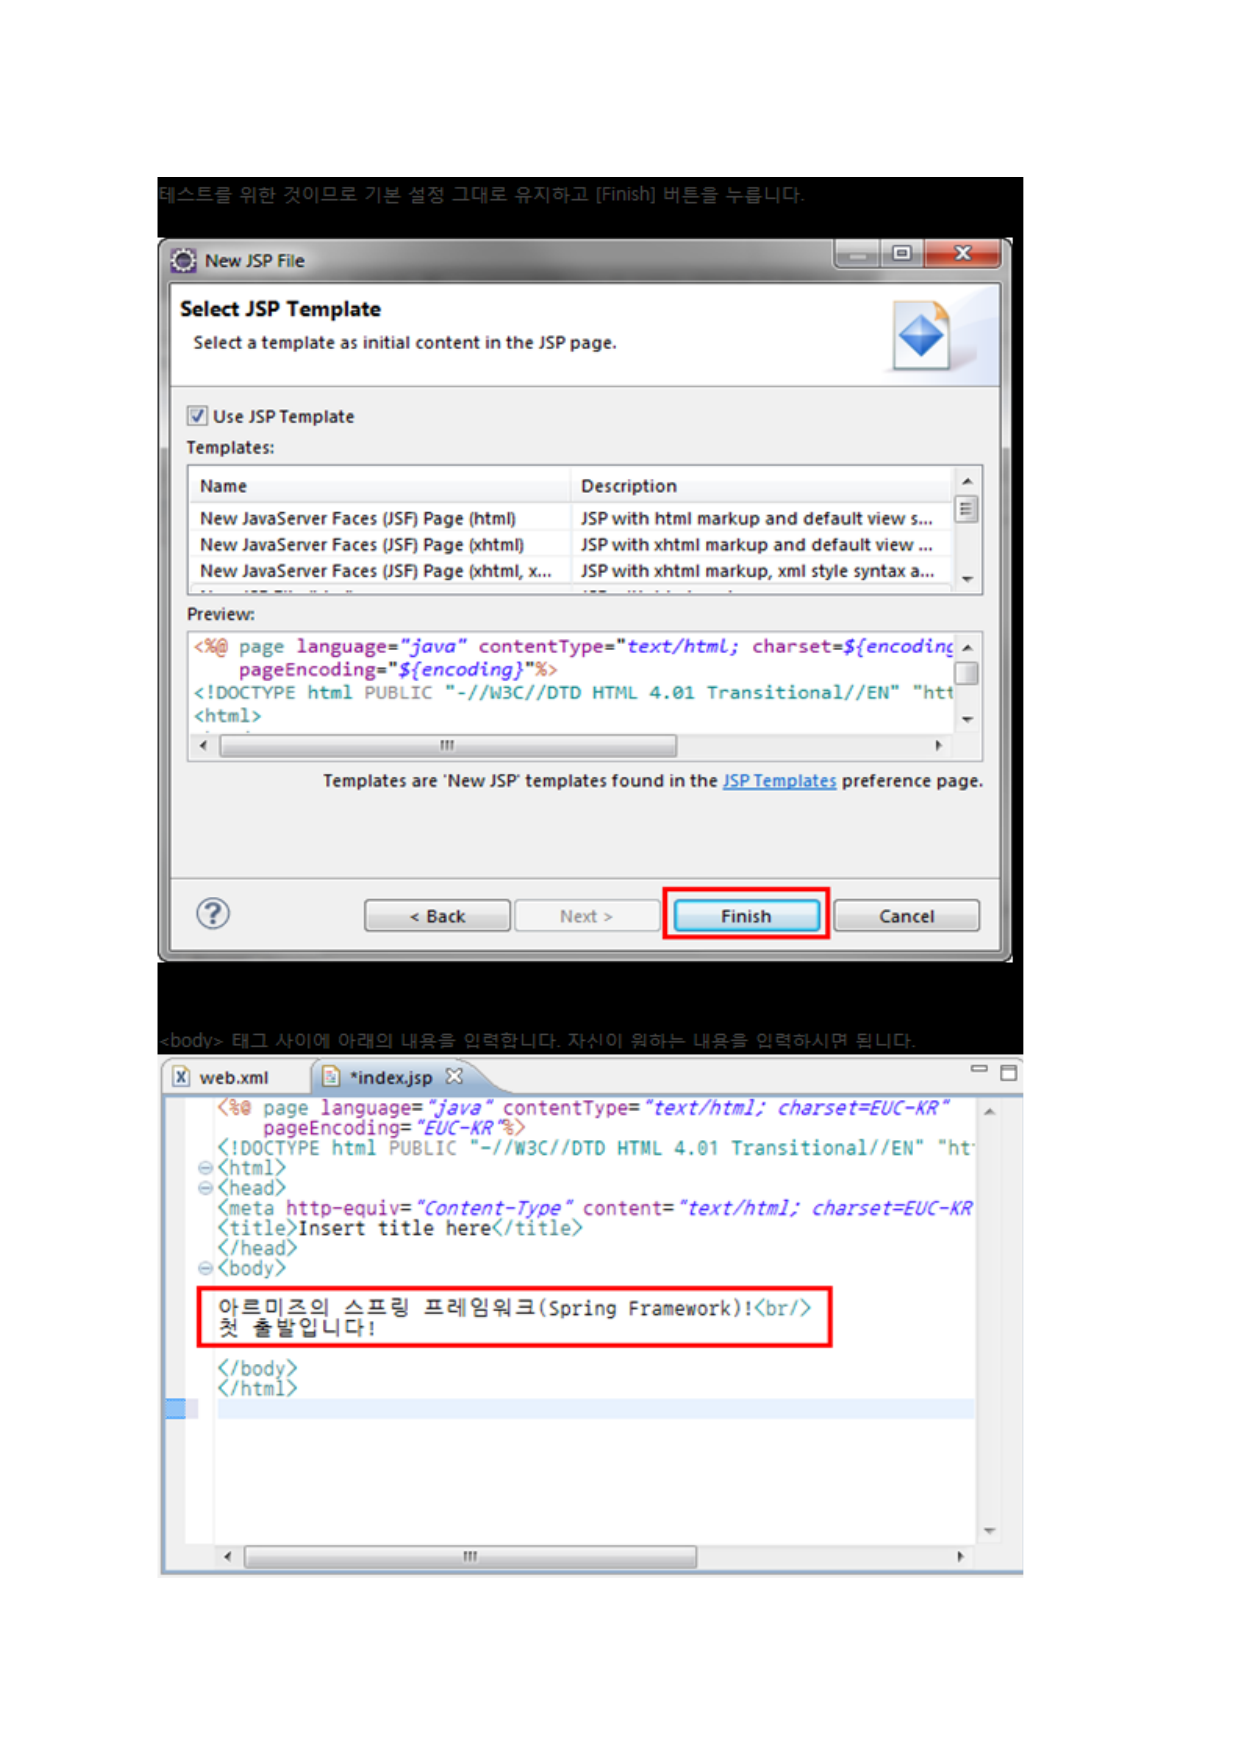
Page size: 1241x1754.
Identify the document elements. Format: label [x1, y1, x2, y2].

picture [150, 177, 1024, 1578]
